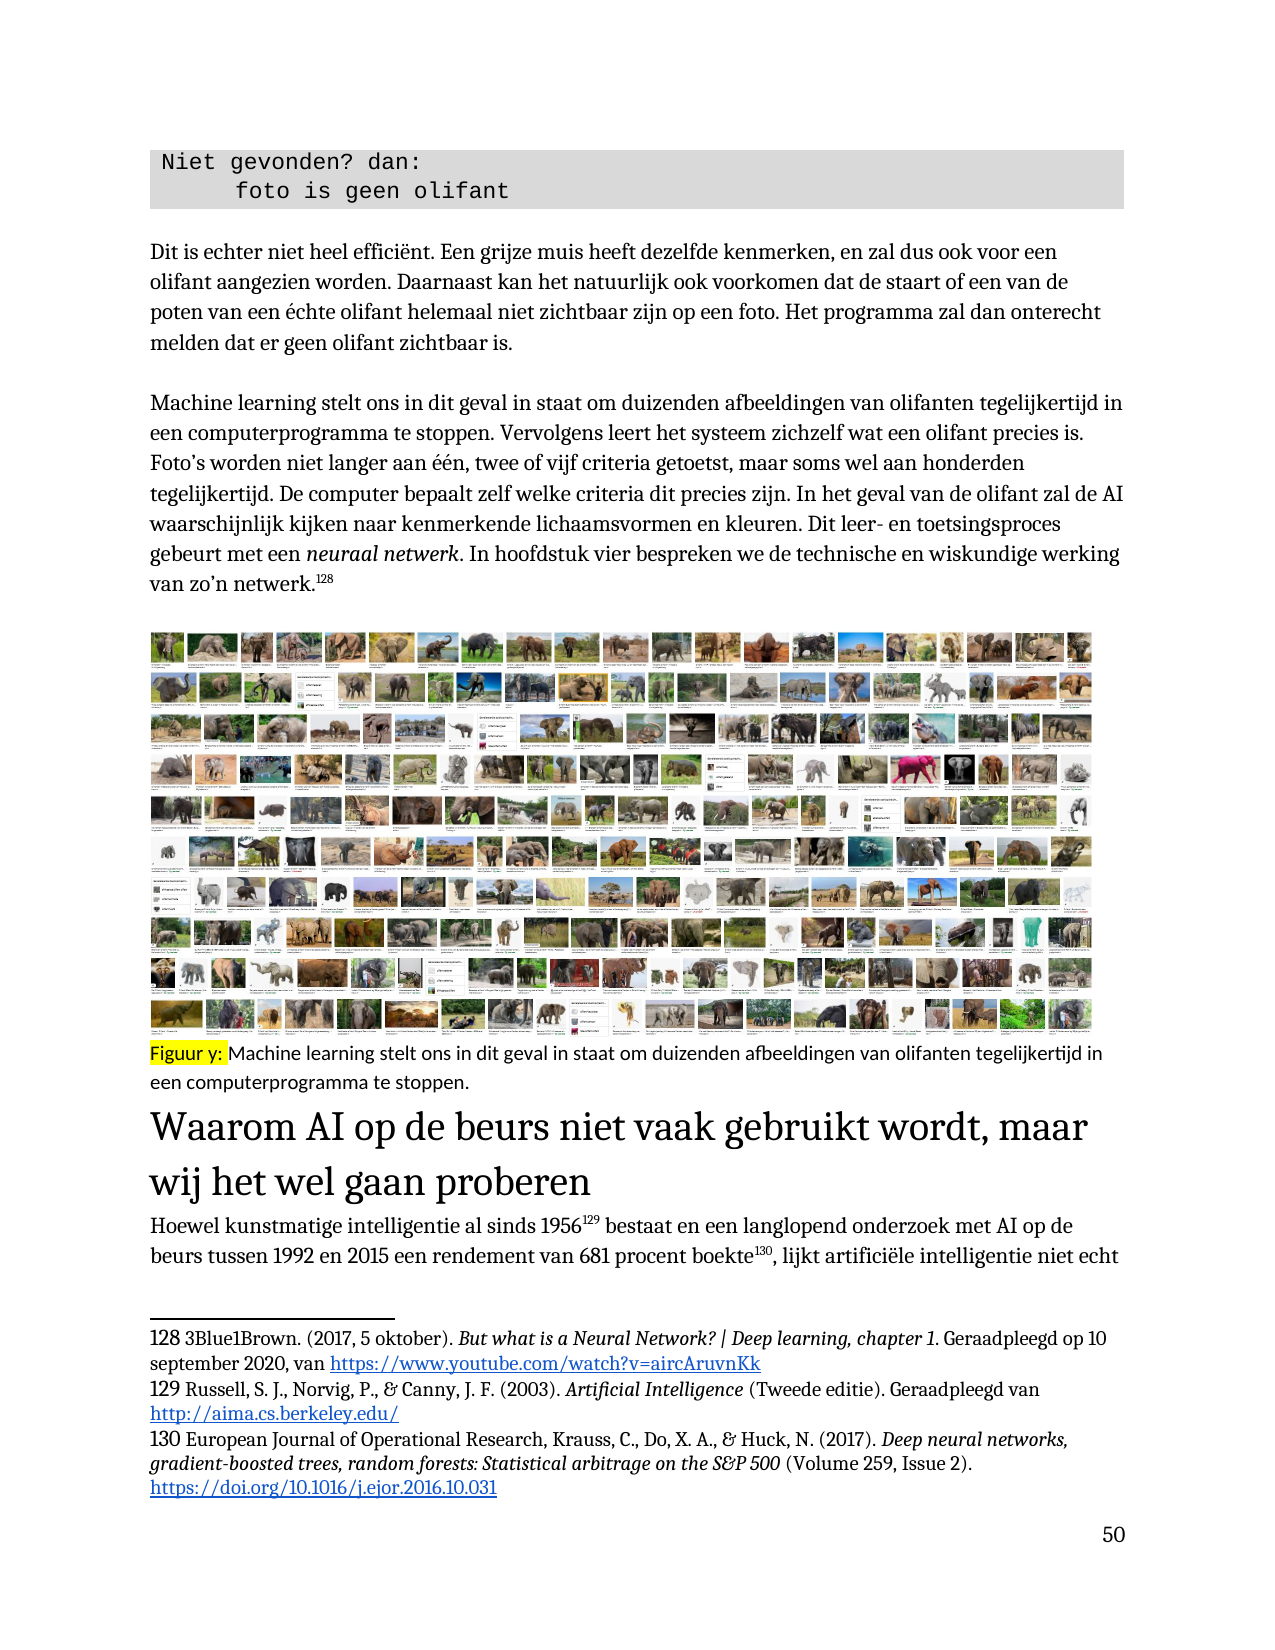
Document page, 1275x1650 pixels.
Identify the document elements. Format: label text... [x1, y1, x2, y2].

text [150, 1213, 1125, 1269]
picture [150, 631, 1093, 1037]
text Dit is echter niet heel efficiënt. Een grijze muis heeft dezelfde kenmerken, en zal dus ook voor een olifant aangezien worden. Daarnaast kan het natuurlijk ook voorkomen dat de staart of een van de poten van een échte olifant helemaal niet zichtbaar zijn op een foto. Het programma zal dan onterecht melden dat er geen olifant zichtbaar is. [150, 239, 1125, 356]
subtitle Waarom AI op de beurs niet vaak gebruikt wordt, maar wij het wel gaan proberen [150, 1102, 1125, 1206]
text Figuur y: Machine learning stelt ons in dit geval in staat om duizenden afbeeldingen van olifanten tegelijkertijd in een computerprogramma te stoppen. [150, 1040, 1125, 1094]
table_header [150, 150, 1124, 209]
text Machine learning stelt ons in dit geval in staat om duizenden afbeeldingen van olifanten tegelijkertijd in een computerprogramma te stoppen. Vervolgens leert het systeem zichzelf wat een olifant precies is. Foto’s worden niet langer aan één, twee of vijf criteria getoetst, maar soms wel aan honderden tegelijkertijd. De computer bepaalt zelf welke criteria dit precies zijn. In het geval van de olifant zal de AI waarschijnlijk kijken naar kenmerkende lichaamsvormen en kleuren. Dit leer- en toetsingsproces gebeurt met een neuraal netwerk. In hoofdstuk vier bespreken we de technische en wiskundige werking van zo’n netwerk. [150, 390, 1125, 597]
